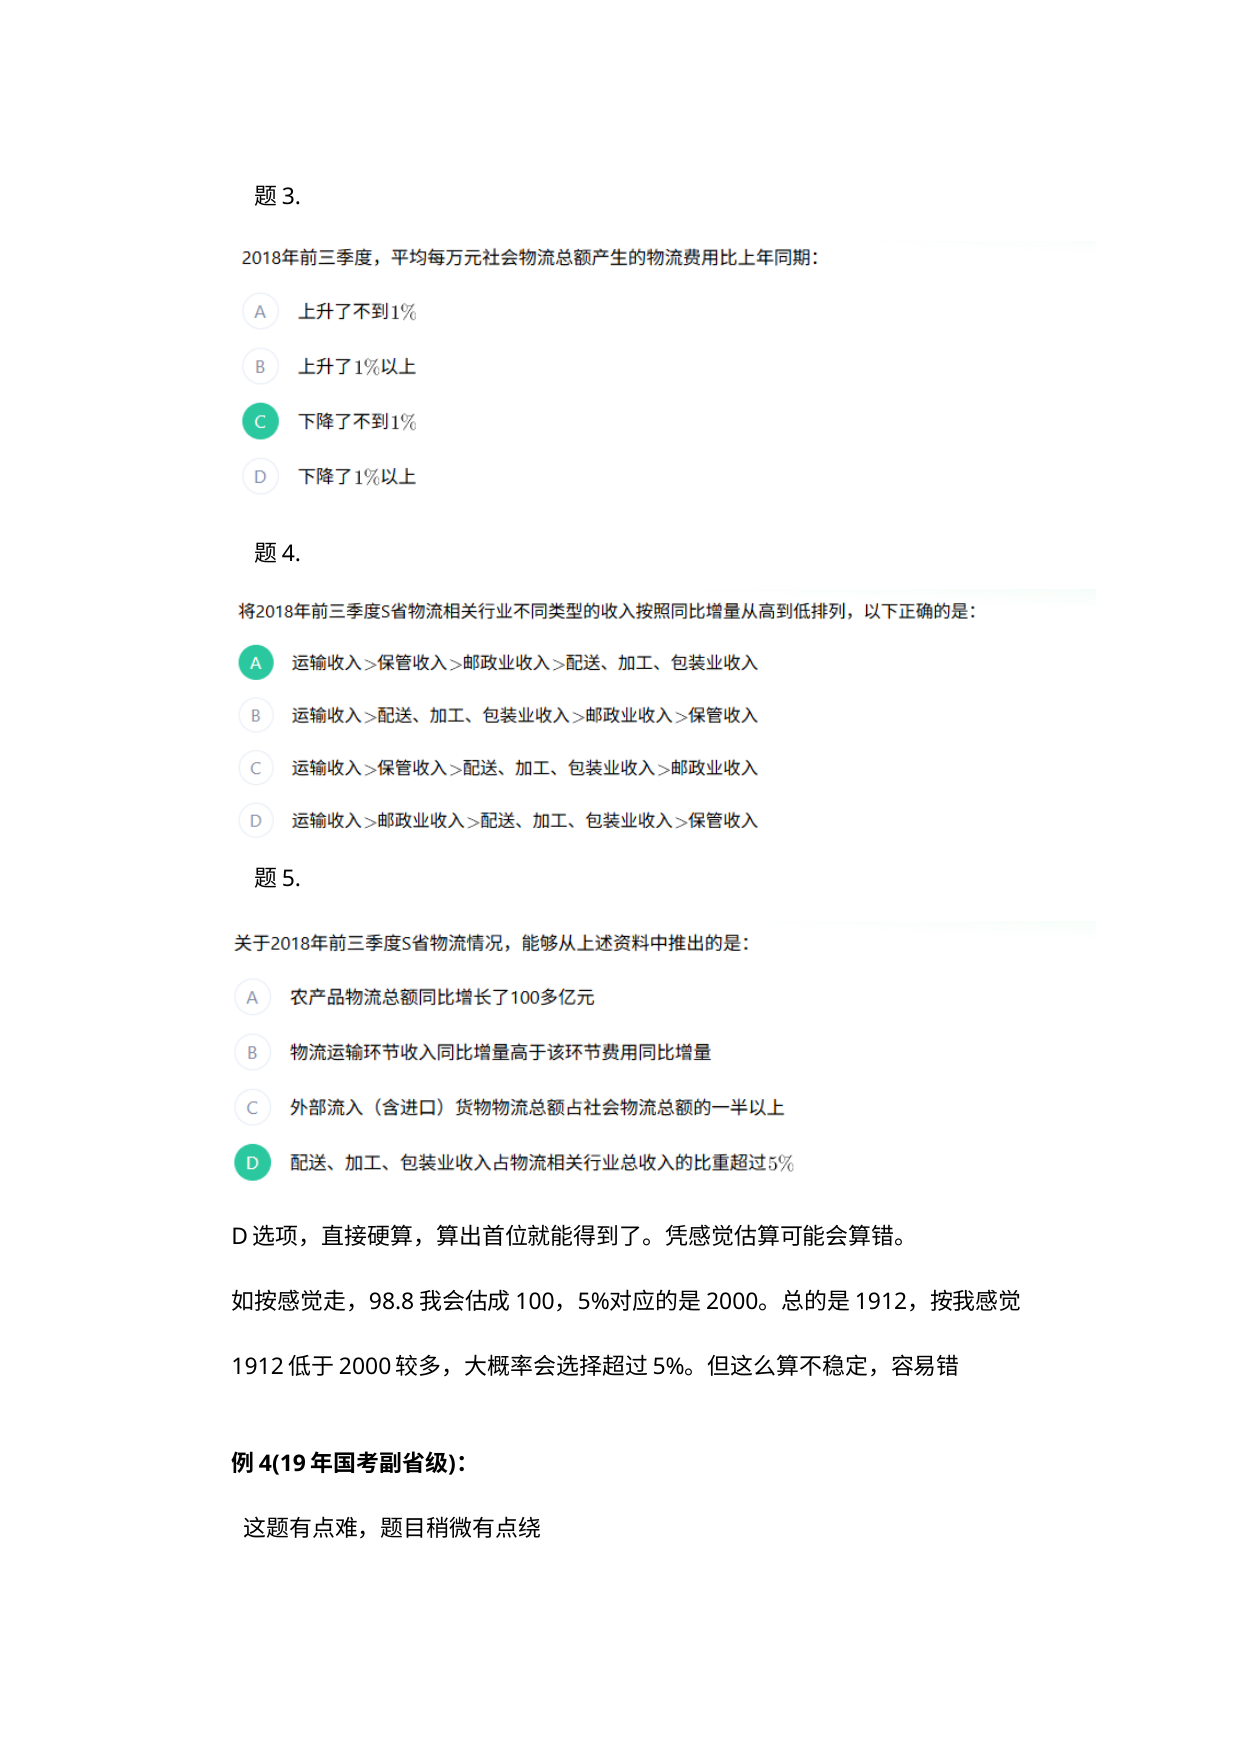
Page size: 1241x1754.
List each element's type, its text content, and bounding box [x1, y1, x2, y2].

list 题5. [231, 844, 1053, 909]
picture [231, 589, 1097, 840]
picture [231, 241, 1097, 506]
picture [231, 921, 1097, 1190]
list 如按感觉走，98.8我会估成100，5%对应的是2000。总的是1912，按我感觉1912低于2000较多，大概率会选择超过5%。但这么算不稳定，容易错 [231, 1267, 1053, 1397]
list D选项，直接硬算，算出首位就能得到了。凭感觉估算可能会算错。 [231, 1202, 1053, 1267]
list 题3. [231, 162, 1053, 227]
list 例4(19年国考副省级)： [231, 1429, 1053, 1494]
list 题4. [231, 519, 1053, 584]
list 这题有点难，题目稍微有点绕 [231, 1494, 1053, 1559]
